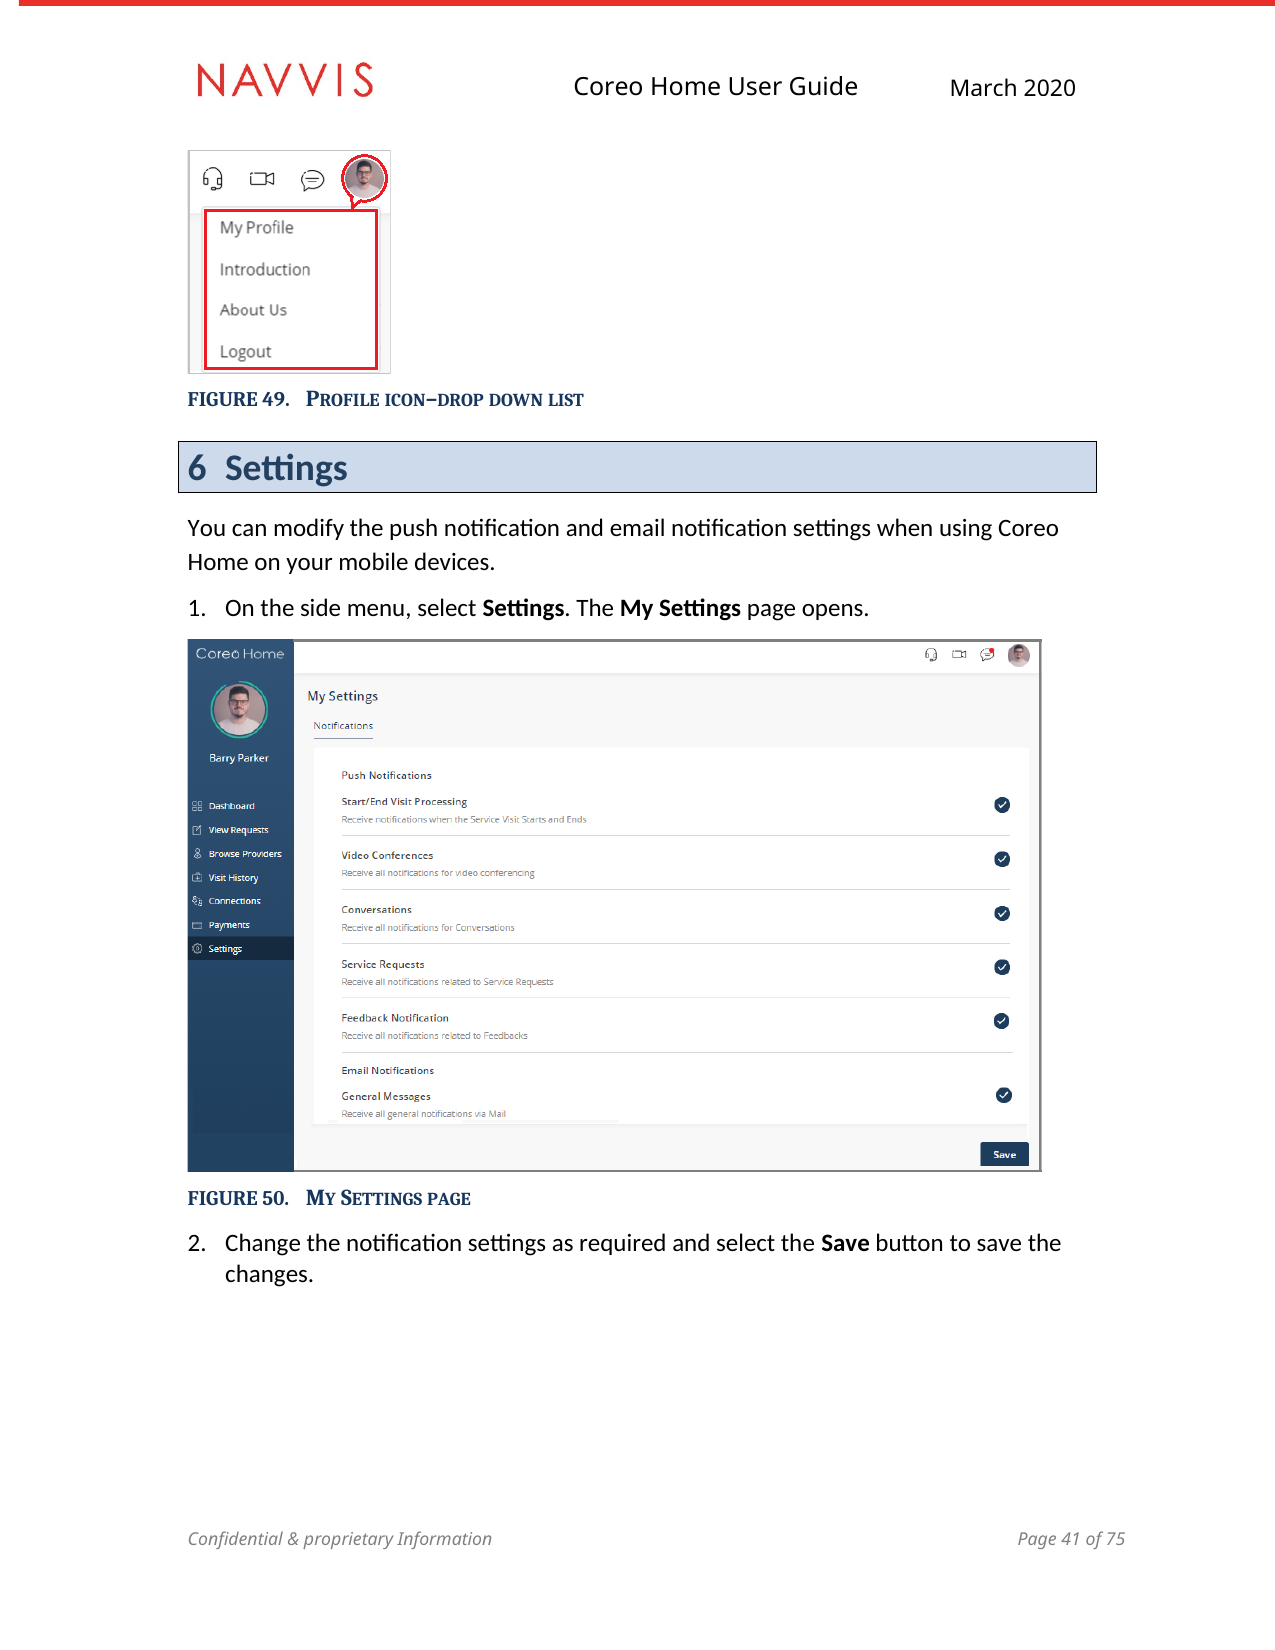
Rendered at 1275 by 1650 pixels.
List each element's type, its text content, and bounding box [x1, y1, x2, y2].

subtitle Settings [179, 442, 1096, 492]
picture [187, 55, 383, 104]
list On the side menu, select Settings. The My Settings page opens. [187, 592, 1087, 623]
picture [187, 150, 391, 374]
text My Settings page [187, 1184, 1087, 1211]
picture [187, 639, 1042, 1172]
text Profile icon–drop down list [187, 386, 1087, 412]
list Change the notification settings as required and select the Save button to save the changes. [187, 1227, 1087, 1288]
text You can modify the push notification and email notification settings when using Coreo Home on your mobile devices. [187, 512, 1087, 577]
